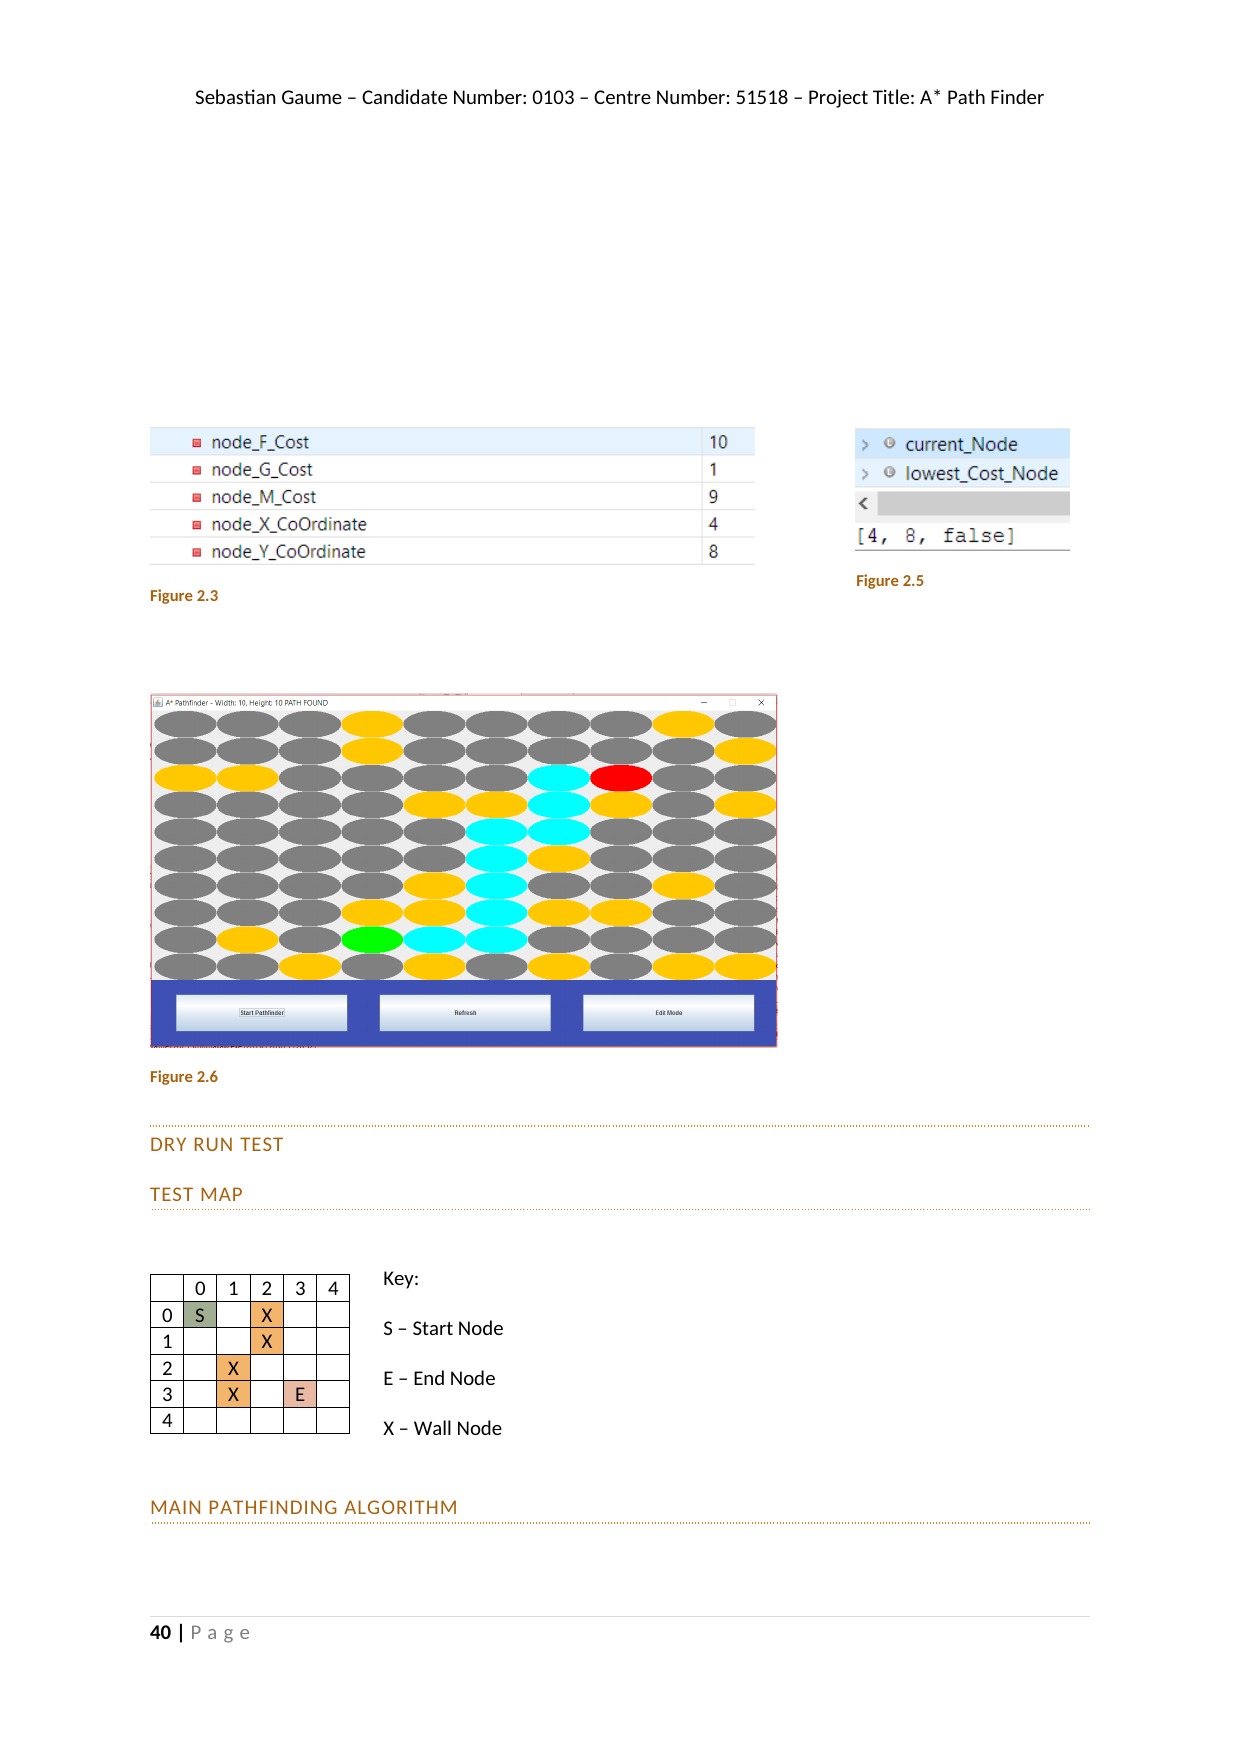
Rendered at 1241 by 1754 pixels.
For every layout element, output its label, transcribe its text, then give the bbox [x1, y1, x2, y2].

table_cell 2 [151, 1355, 183, 1380]
table_cell 0 [151, 1302, 183, 1327]
picture [150, 693, 778, 1048]
table_cell [251, 1381, 283, 1407]
table_cell [217, 1302, 250, 1327]
table_cell [317, 1381, 349, 1407]
table_cell [184, 1381, 216, 1407]
table_cell E [284, 1381, 316, 1407]
table_cell 3 [151, 1381, 183, 1407]
table_header 1 [217, 1275, 250, 1301]
subtitle Main Pathfinding Algorithm [150, 1494, 1090, 1524]
table_cell [217, 1328, 250, 1354]
picture [150, 427, 755, 565]
table_cell [184, 1408, 216, 1433]
table_cell [251, 1355, 283, 1380]
table_cell [217, 1408, 250, 1433]
table_header 4 [317, 1275, 349, 1301]
table_cell X [217, 1355, 250, 1380]
table_cell X [251, 1302, 283, 1327]
table_cell [284, 1355, 316, 1380]
table_cell S [184, 1302, 216, 1327]
picture [855, 427, 1070, 551]
table_cell 1 [151, 1328, 183, 1354]
table_cell X [251, 1328, 283, 1354]
table_cell [251, 1408, 283, 1433]
table_cell [317, 1328, 349, 1354]
table_header 0 [184, 1275, 216, 1301]
table_header 2 [251, 1275, 283, 1301]
table_cell [184, 1355, 216, 1380]
subtitle Test Map [150, 1181, 1090, 1210]
table_cell [317, 1355, 349, 1380]
table_cell [184, 1328, 216, 1354]
table_header [151, 1275, 183, 1301]
table_cell [317, 1302, 349, 1327]
table_cell 4 [151, 1408, 183, 1433]
table_cell X [217, 1381, 250, 1407]
table_header 3 [284, 1275, 316, 1301]
table_cell [284, 1408, 316, 1433]
table_cell [317, 1408, 349, 1433]
table_cell [284, 1328, 316, 1354]
table_cell [284, 1302, 316, 1327]
subtitle Dry Run Test [150, 1125, 1090, 1157]
